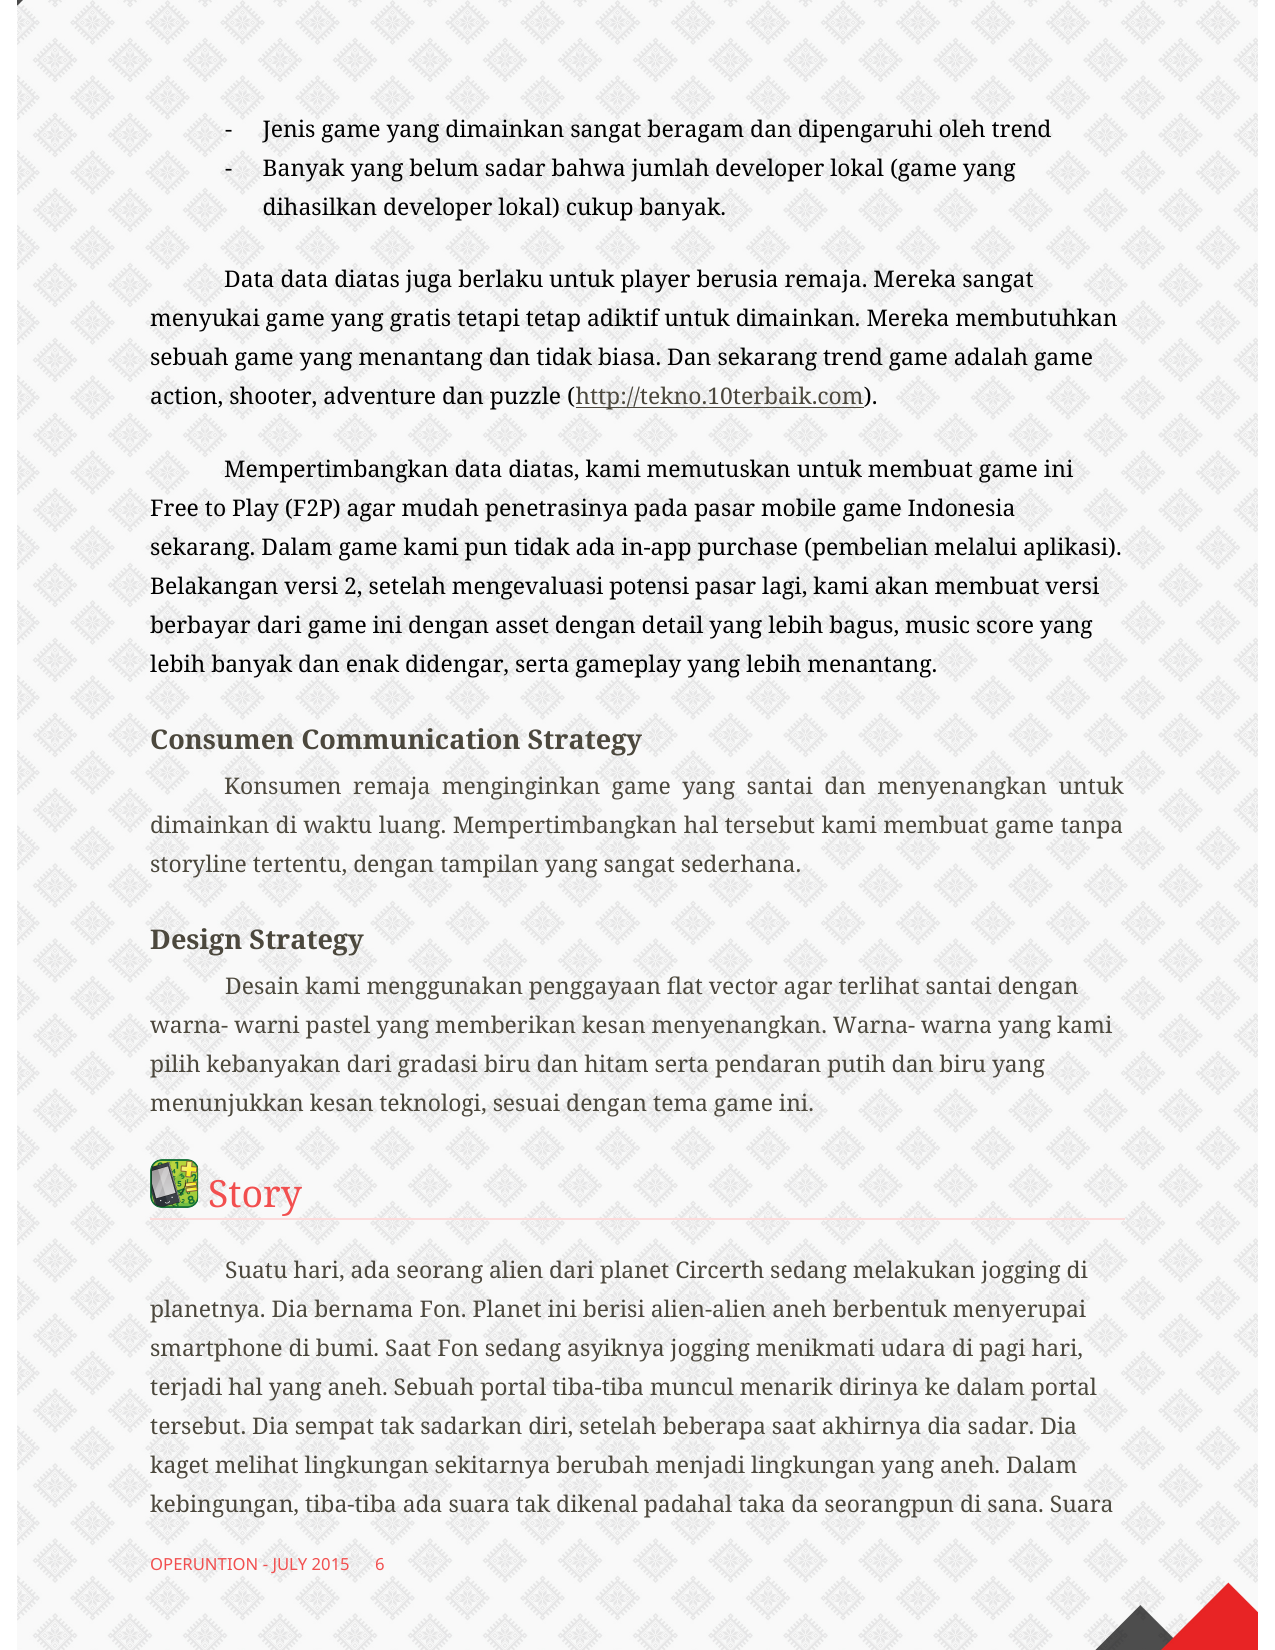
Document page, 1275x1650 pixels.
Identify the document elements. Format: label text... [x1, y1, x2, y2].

text Data data diatas juga berlaku untuk player berusia remaja. Mereka sangat menyukai game yang gratis tetapi tetap adiktif untuk dimainkan. Mereka membutuhkan sebuah game yang menantang dan tidak biasa. Dan sekarang trend game adalah game action, shooter, adventure dan puzzle (http://tekno.10terbaik.com). [150, 263, 1125, 411]
subtitle Design Strategy [150, 920, 1125, 957]
text Desain kami menggunakan penggayaan flat vector agar terlihat santai dengan warna- warni pastel yang memberikan kesan menyenangkan. Warna- warna yang kami pilih kebanyakan dari gradasi biru dan hitam serta pendaran putih dan biru yang menunjukkan kesan teknologi, sesuai dengan tema game ini. [150, 969, 1125, 1118]
text Mempertimbangkan data diatas, kami memutuskan untuk membuat game ini Free to Play (F2P) agar mudah penetrasinya pada pasar mobile game Indonesia sekarang. Dalam game kami pun tidak ada in-app purchase (pembelian melalui aplikasi). Belakangan versi 2, setelah mengevaluasi potensi pasar lagi, kami akan membuat versi berbayar dari game ini dengan asset dengan detail yang lebih bagus, music score yang lebih banyak dan enak didengar, serta gameplay yang lebih menantang. [150, 453, 1125, 679]
subtitle Story [150, 1159, 1125, 1218]
list Banyak yang belum sadar bahwa jumlah developer lokal (game yang dihasilkan developer lokal) cukup banyak. [225, 152, 1125, 222]
picture [17, 0, 1258, 1650]
list Jenis game yang dimainkan sangat beragam dan dipengaruhi oleh trend [225, 112, 1125, 144]
subtitle Consumen Communication Strategy [150, 720, 1125, 757]
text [150, 1254, 1125, 1519]
text Konsumen remaja menginginkan game yang santai dan menyenangkan untuk dimainkan di waktu luang. Mempertimbangkan hal tersebut kami membuat game tanpa storyline tertentu, dengan tampilan yang sangat sederhana. [150, 770, 1125, 879]
